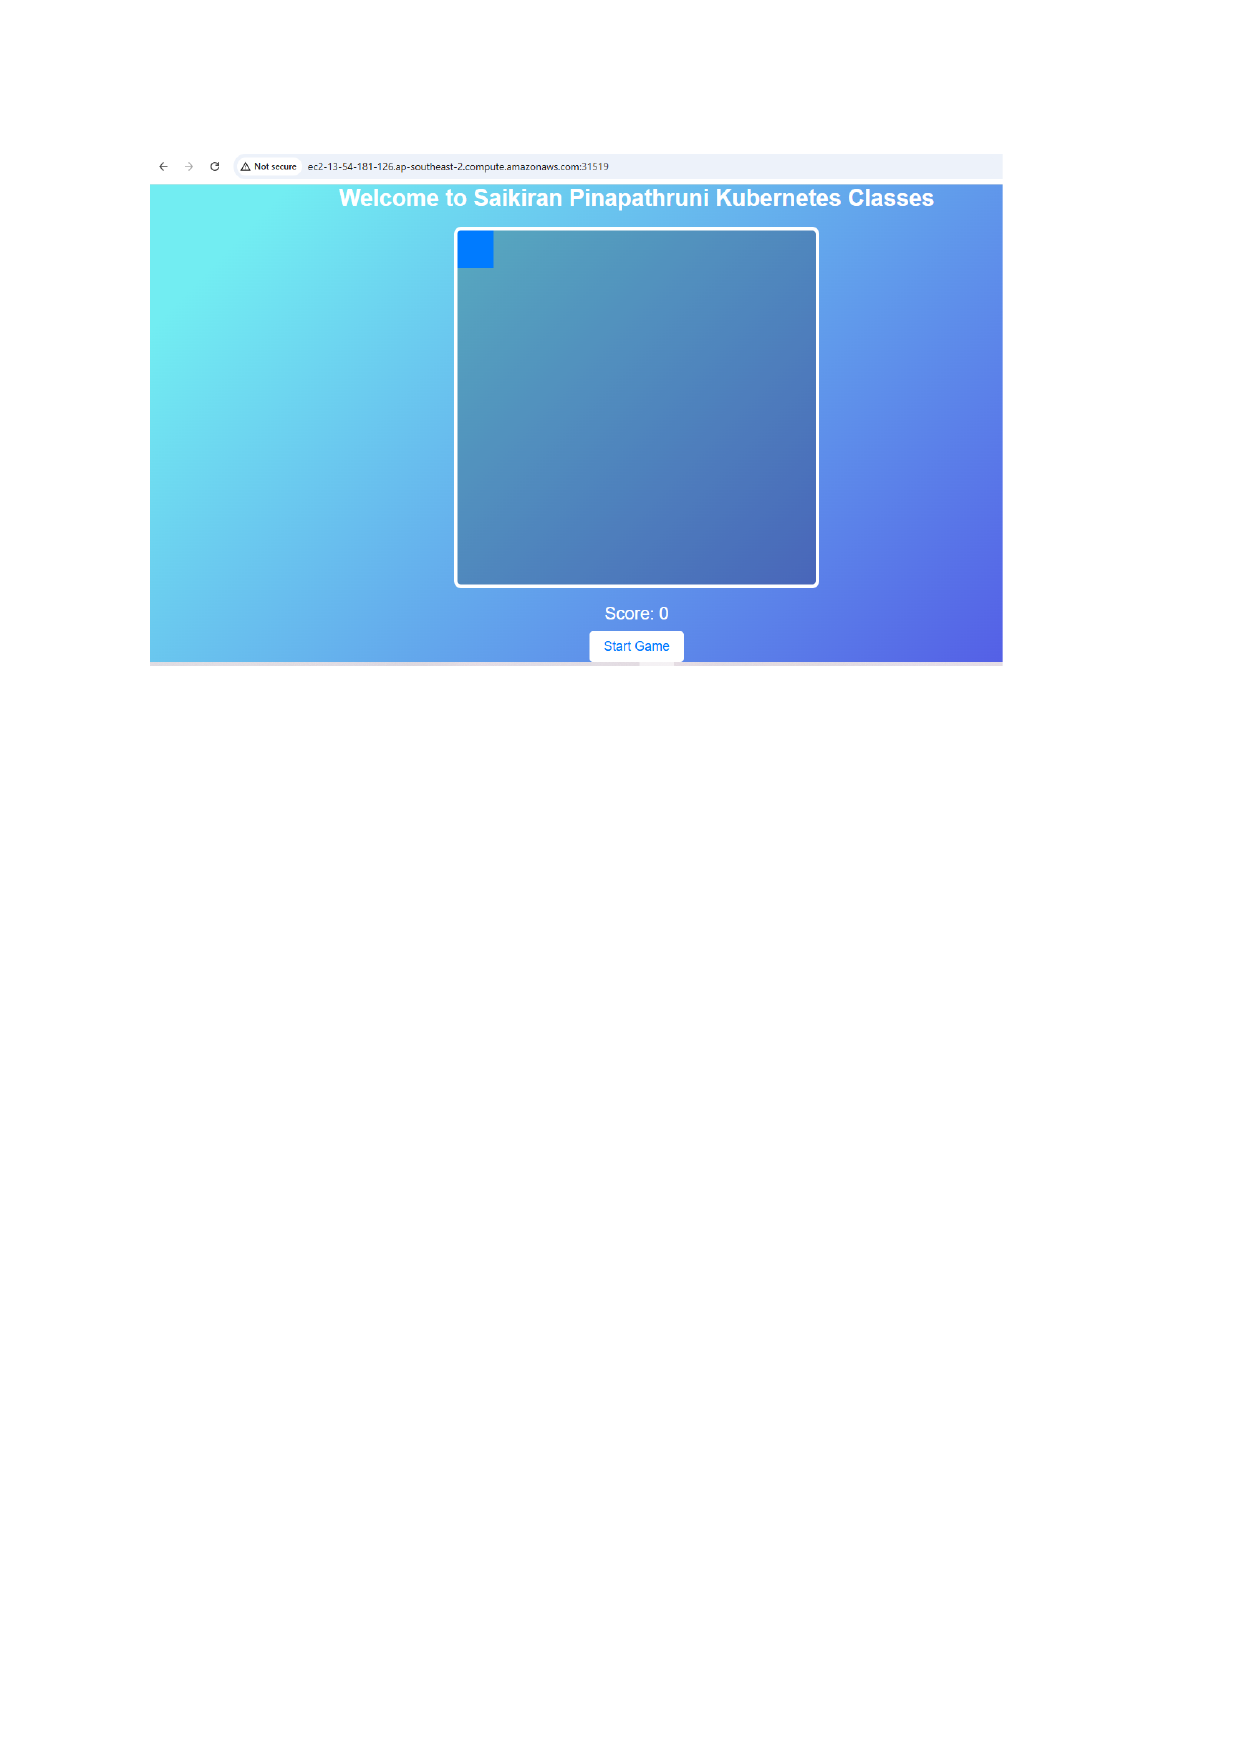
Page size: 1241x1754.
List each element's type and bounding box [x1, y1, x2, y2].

picture [150, 150, 1003, 666]
